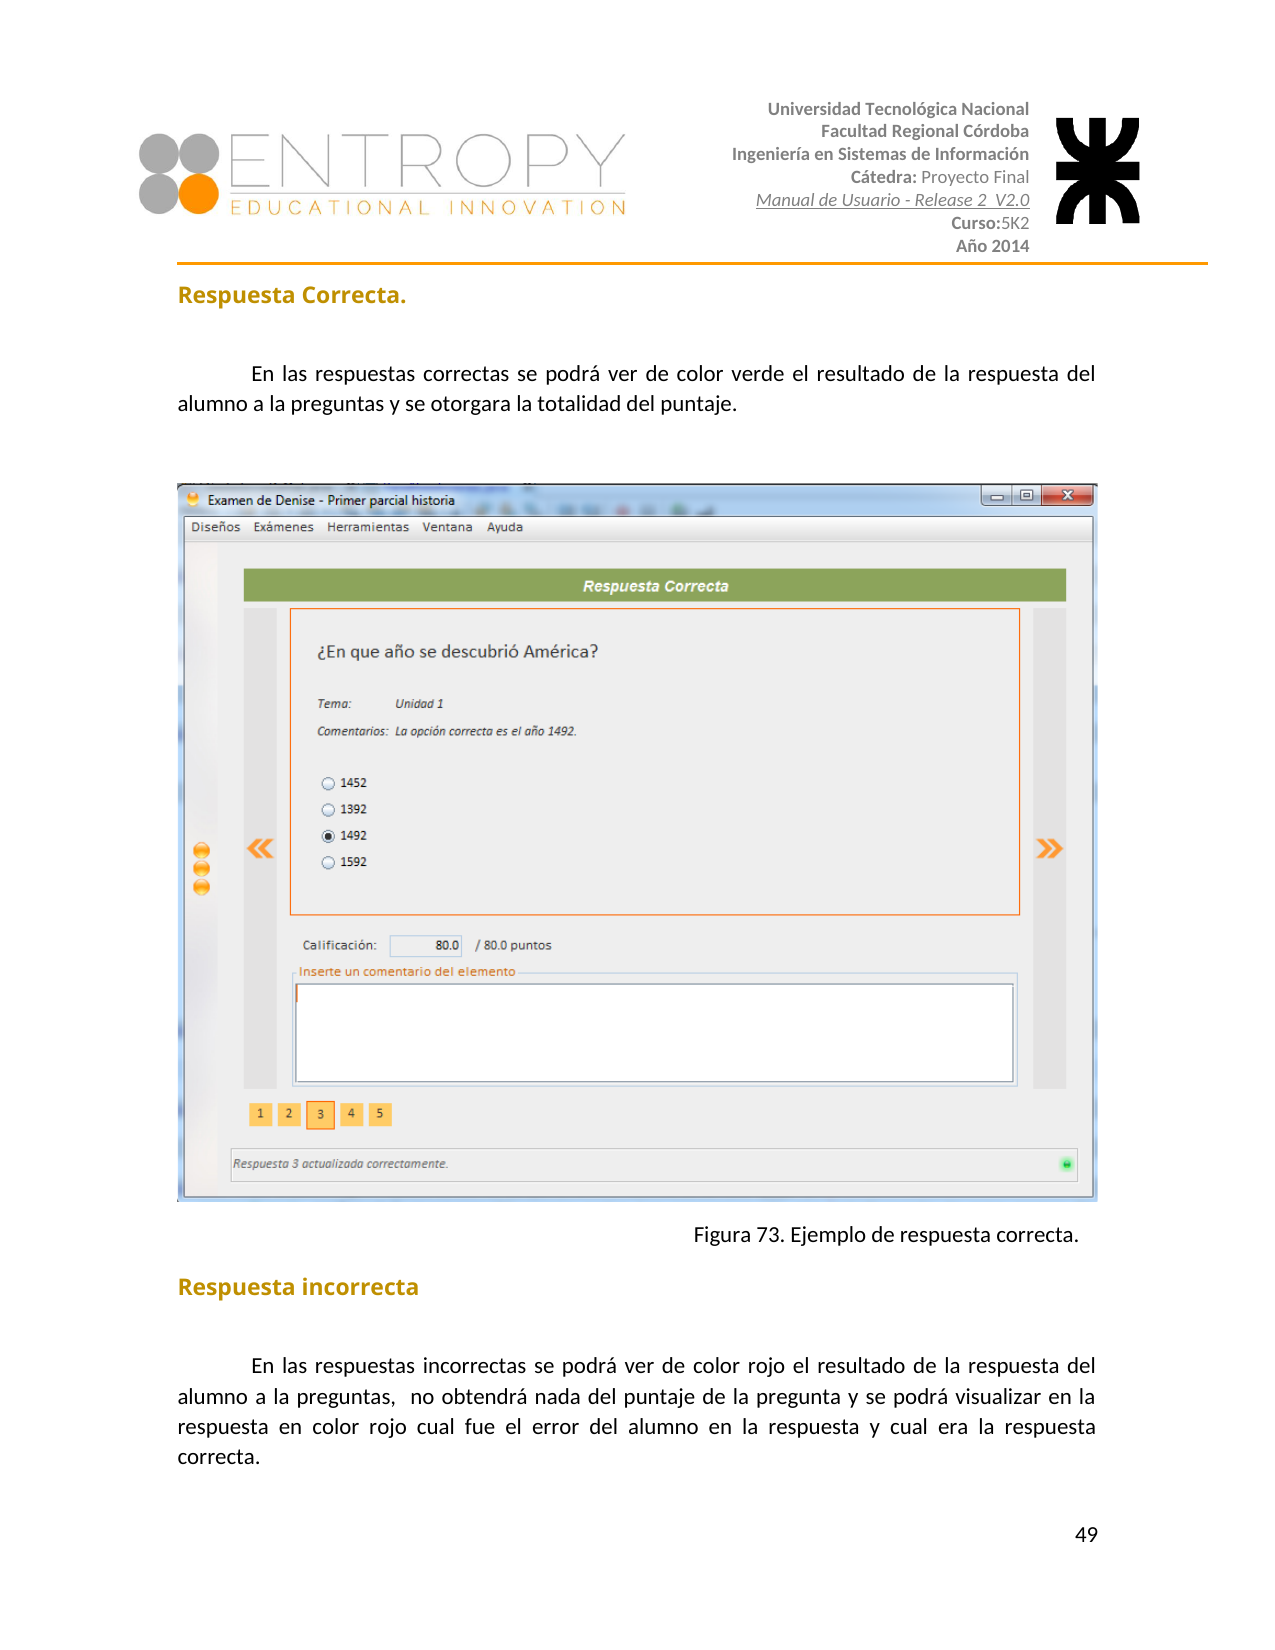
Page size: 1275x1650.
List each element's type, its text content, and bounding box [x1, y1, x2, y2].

text En las respuestas correctas se podrá ver de color verde el resultado de la respuesta del alumno a la preguntas y se otorgara la totalidad del puntaje. [177, 359, 1098, 417]
picture [122, 119, 643, 229]
subtitle Respuesta Correcta. [177, 279, 1098, 310]
text Figura 73. Ejemplo de respuesta correcta. [620, 1220, 1098, 1248]
picture [177, 483, 1098, 1202]
subtitle Respuesta incorrecta [177, 1271, 1098, 1302]
text En las respuestas incorrectas se podrá ver de color rojo el resultado de la respuesta del alumno a la preguntas, no obtendrá nada del puntaje de la pregunta y se podrá visualizar en la respuesta en color rojo cual fue el error del alumno en la respuesta y cual era la respuesta correcta. [177, 1352, 1098, 1470]
